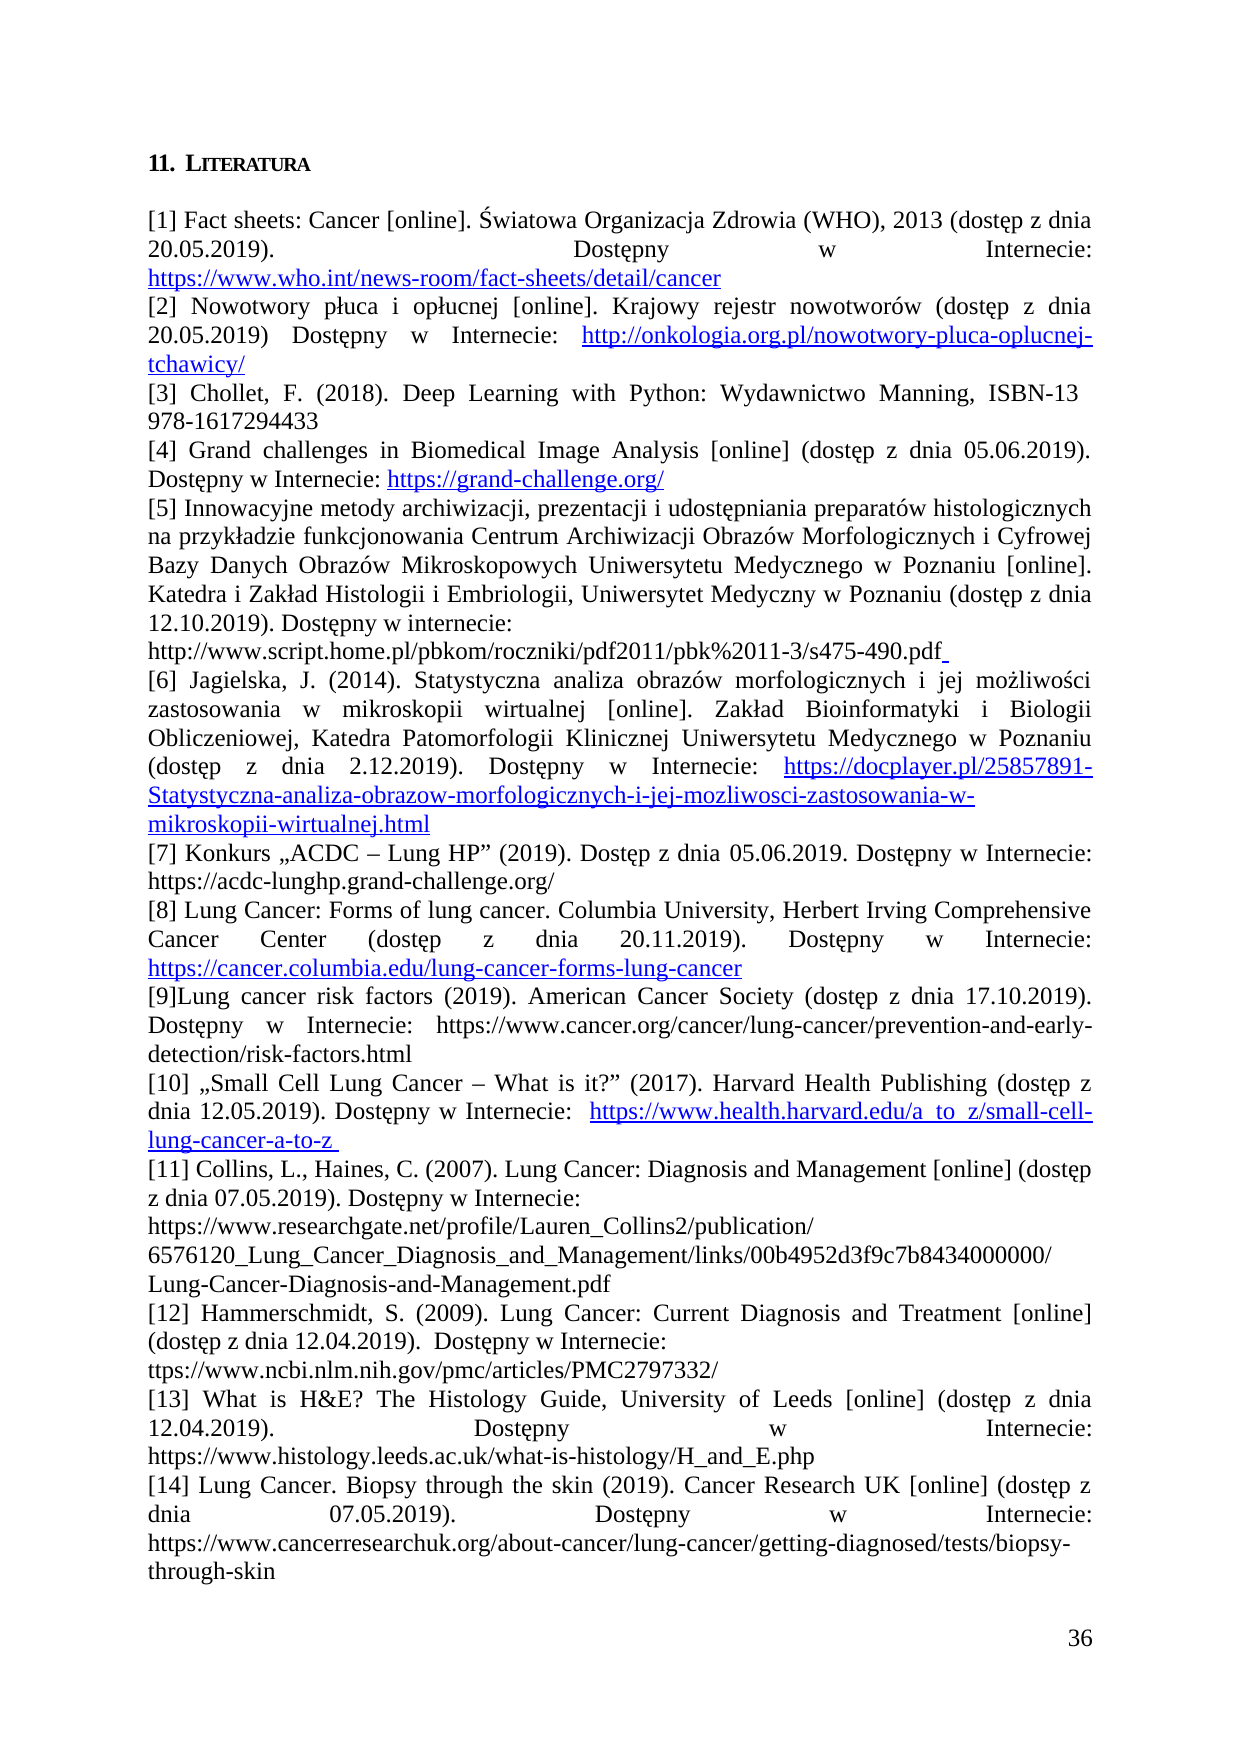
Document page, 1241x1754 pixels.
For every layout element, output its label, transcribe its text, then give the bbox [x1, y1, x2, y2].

text [3] Chollet, F. (2018). Deep Learning with Python: Wydawnictwo Manning, ISBN-13 978-1617294433 [148, 378, 1093, 435]
text [1] Fact sheets: Cancer [online]. Światowa Organizacja Zdrowia (WHO), 2013 (dostęp z dnia 20.05.2019). Dostępny w Internecie: https://www.who.int/news-room/fact-sheets/detail/cancer [148, 205, 1093, 291]
title Literatura [148, 148, 1093, 176]
text https://www.researchgate.net/profile/Lauren_Collins2/publication/6576120_Lung_Cancer_Diagnosis_and_Management/links/00b4952d3f9c7b8434000000/Lung-Cancer-Diagnosis-and-Management.pdf [148, 1211, 1093, 1298]
text [5] Innowacyjne metody archiwizacji, prezentacji i udostępniania preparatów histologicznych na przykładzie funkcjonowania Centrum Archiwizacji Obrazów Morfologicznych i Cyfrowej Bazy Danych Obrazów Mikroskopowych Uniwersytetu Medycznego w Poznaniu [online]. Katedra i Zakład Histologii i Embriologii, Uniwersytet Medyczny w Poznaniu (dostęp z dnia 12.10.2019). Dostępny w internecie: [148, 493, 1093, 636]
text [9]Lung cancer risk factors (2019). American Cancer Society (dostęp z dnia 17.10.2019). Dostępny w Internecie: https://www.cancer.org/cancer/lung-cancer/prevention-and-early-detection/risk-factors.html [148, 981, 1093, 1068]
text http://www.script.home.pl/pbkom/roczniki/pdf2011/pbk%2011-3/s475-490.pdf [148, 636, 1093, 665]
text [13] What is H&E? The Histology Guide, University of Leeds [online] (dostęp z dnia 12.04.2019). Dostępny w Internecie: https://www.histology.leeds.ac.uk/what-is-histology/H_and_E.php [148, 1384, 1093, 1470]
text ttps://www.ncbi.nlm.nih.gov/pmc/articles/PMC2797332/ [148, 1355, 1093, 1384]
text [8] Lung Cancer: Forms of lung cancer. Columbia University, Herbert Irving Comprehensive Cancer Center (dostęp z dnia 20.11.2019). Dostępny w Internecie: https://cancer.columbia.edu/lung-cancer-forms-lung-cancer [148, 895, 1093, 981]
text [12] Hammerschmidt, S. (2009). Lung Cancer: Current Diagnosis and Treatment [online] (dostęp z dnia 12.04.2019). Dostępny w Internecie: [148, 1298, 1093, 1355]
text [7] Konkurs „ACDC – Lung HP” (2019). Dostęp z dnia 05.06.2019. Dostępny w Internecie: https://acdc-lunghp.grand-challenge.org/ [148, 838, 1093, 895]
text [10] „Small Cell Lung Cancer – What is it?” (2017). Harvard Health Publishing (dostęp z dnia 12.05.2019). Dostępny w Internecie: https://www.health.harvard.edu/a_to_z/small-cell-lung-cancer-a-to-z [148, 1068, 1093, 1154]
text [6] Jagielska, J. (2014). Statystyczna analiza obrazów morfologicznych i jej możliwości zastosowania w mikroskopii wirtualnej [online]. Zakład Bioinformatyki i Biologii Obliczeniowej, Katedra Patomorfologii Klinicznej Uniwersytetu Medycznego w Poznaniu (dostęp z dnia 2.12.2019). Dostępny w Internecie: https://docplayer.pl/25857891-Statystyczna-analiza-obrazow-morfologicznych-i-jej-mozliwosci-zastosowania-w-mikroskopii-wirtualnej.html [148, 665, 1093, 838]
text [2] Nowotwory płuca i opłucnej [online]. Krajowy rejestr nowotworów (dostęp z dnia 20.05.2019) Dostępny w Internecie: http://onkologia.org.pl/nowotwory-pluca-oplucnej-tchawicy/ [148, 291, 1093, 378]
text [4] Grand challenges in Biomedical Image Analysis [online] (dostęp z dnia 05.06.2019). Dostępny w Internecie: https://grand-challenge.org/ [148, 435, 1093, 493]
text [11] Collins, L., Haines, C. (2007). Lung Cancer: Diagnosis and Management [online] (dostęp z dnia 07.05.2019). Dostępny w Internecie: [148, 1154, 1093, 1211]
text [14] Lung Cancer. Biopsy through the skin (2019). Cancer Research UK [online] (dostęp z dnia 07.05.2019). Dostępny w Internecie: https://www.cancerresearchuk.org/about-cancer/lung-cancer/getting-diagnosed/tests/biopsy-through-skin [148, 1470, 1093, 1585]
